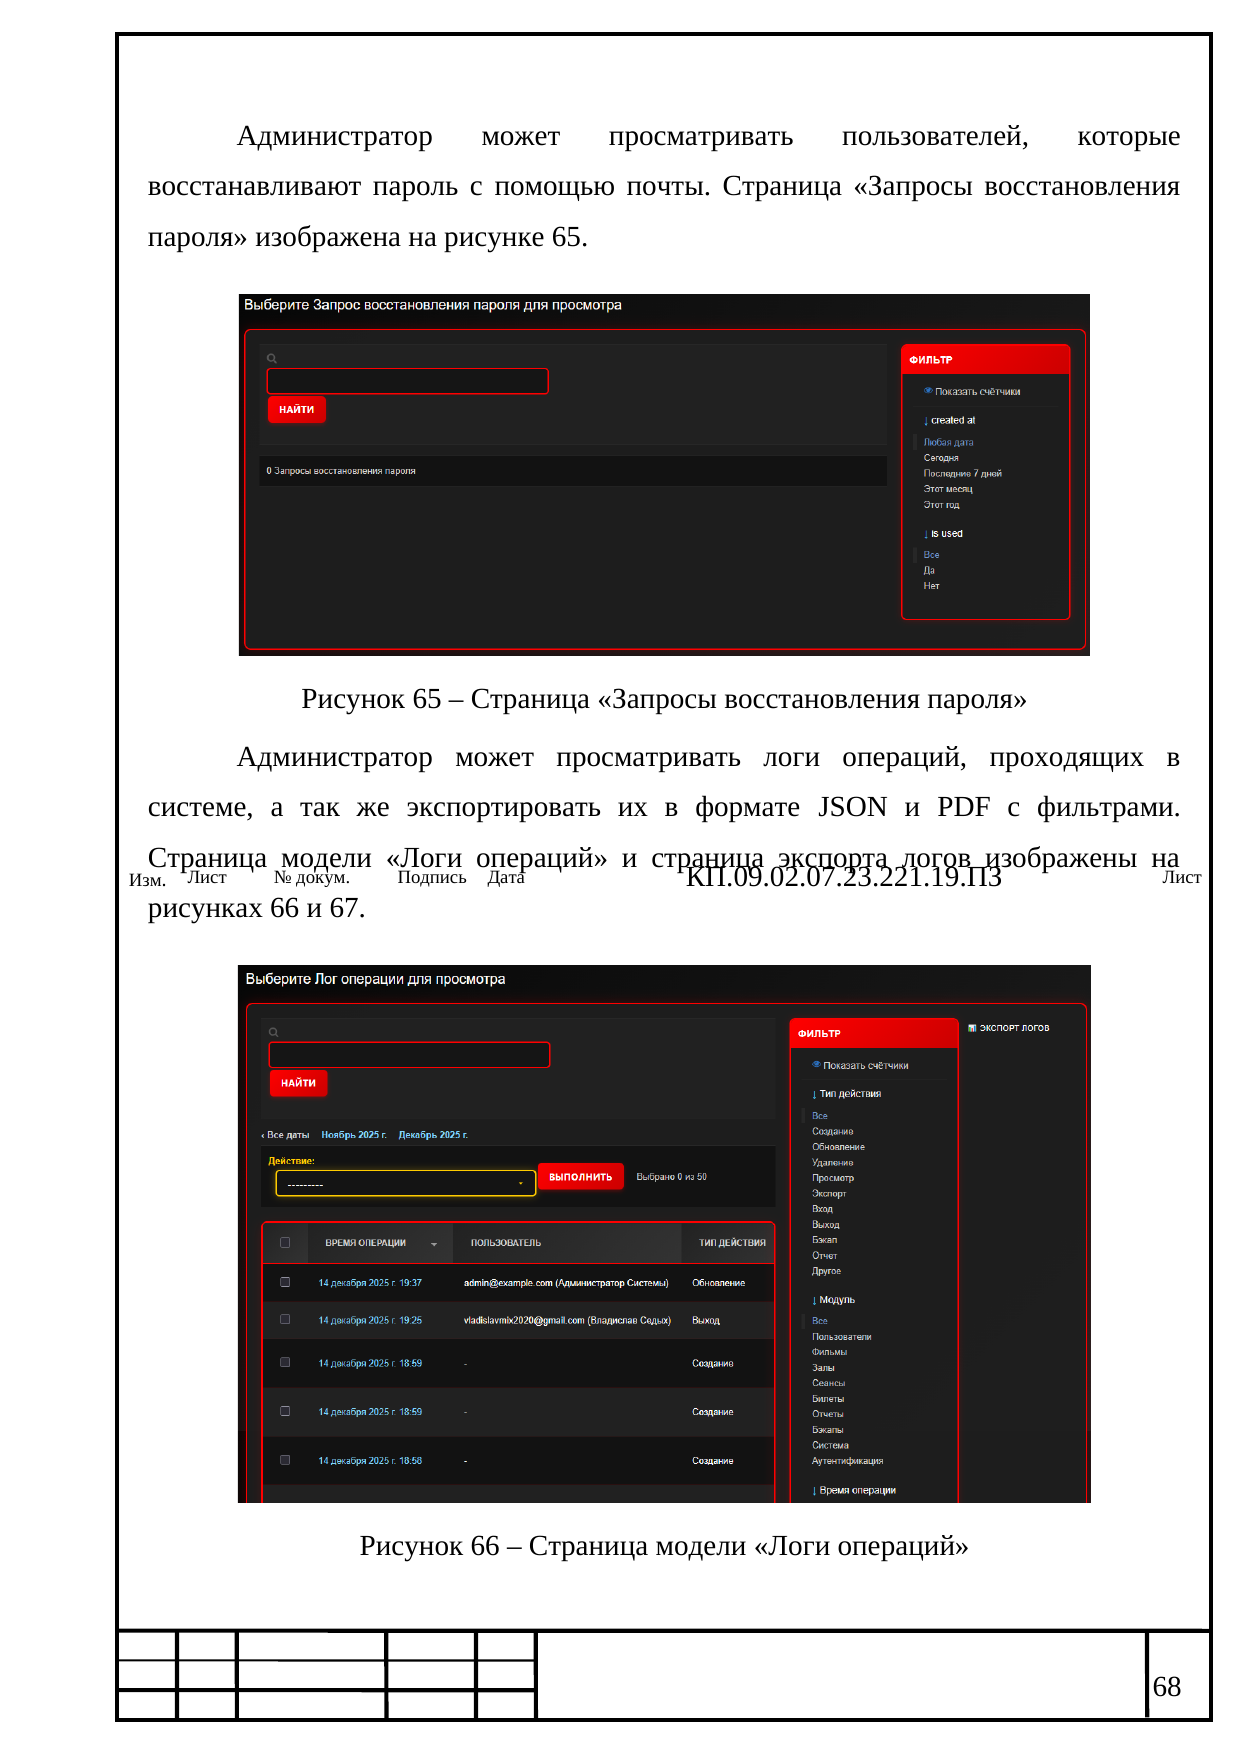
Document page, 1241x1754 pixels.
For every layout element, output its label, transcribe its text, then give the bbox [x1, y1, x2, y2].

text Рисунок 66 – Страница модели «Логи операций» [148, 1528, 1181, 1562]
picture [237, 965, 1091, 1503]
picture [238, 294, 1090, 656]
text Администратор может просматривать пользователей, которые восстанавливают пароль с помощью почты. Страница «Запросы восстановления пароля» изображена на рисунке 65. [148, 118, 1181, 252]
text Рисунок 65 – Страница «Запросы восстановления пароля» [148, 681, 1181, 714]
text Администратор может просматривать логи операций, проходящих в системе, а так же экспортировать их в формате JSON и PDF с фильтрами. Страница модели «Логи операций» и страница экспорта логов изображены на рисунках 66 и 67. [148, 739, 1181, 924]
